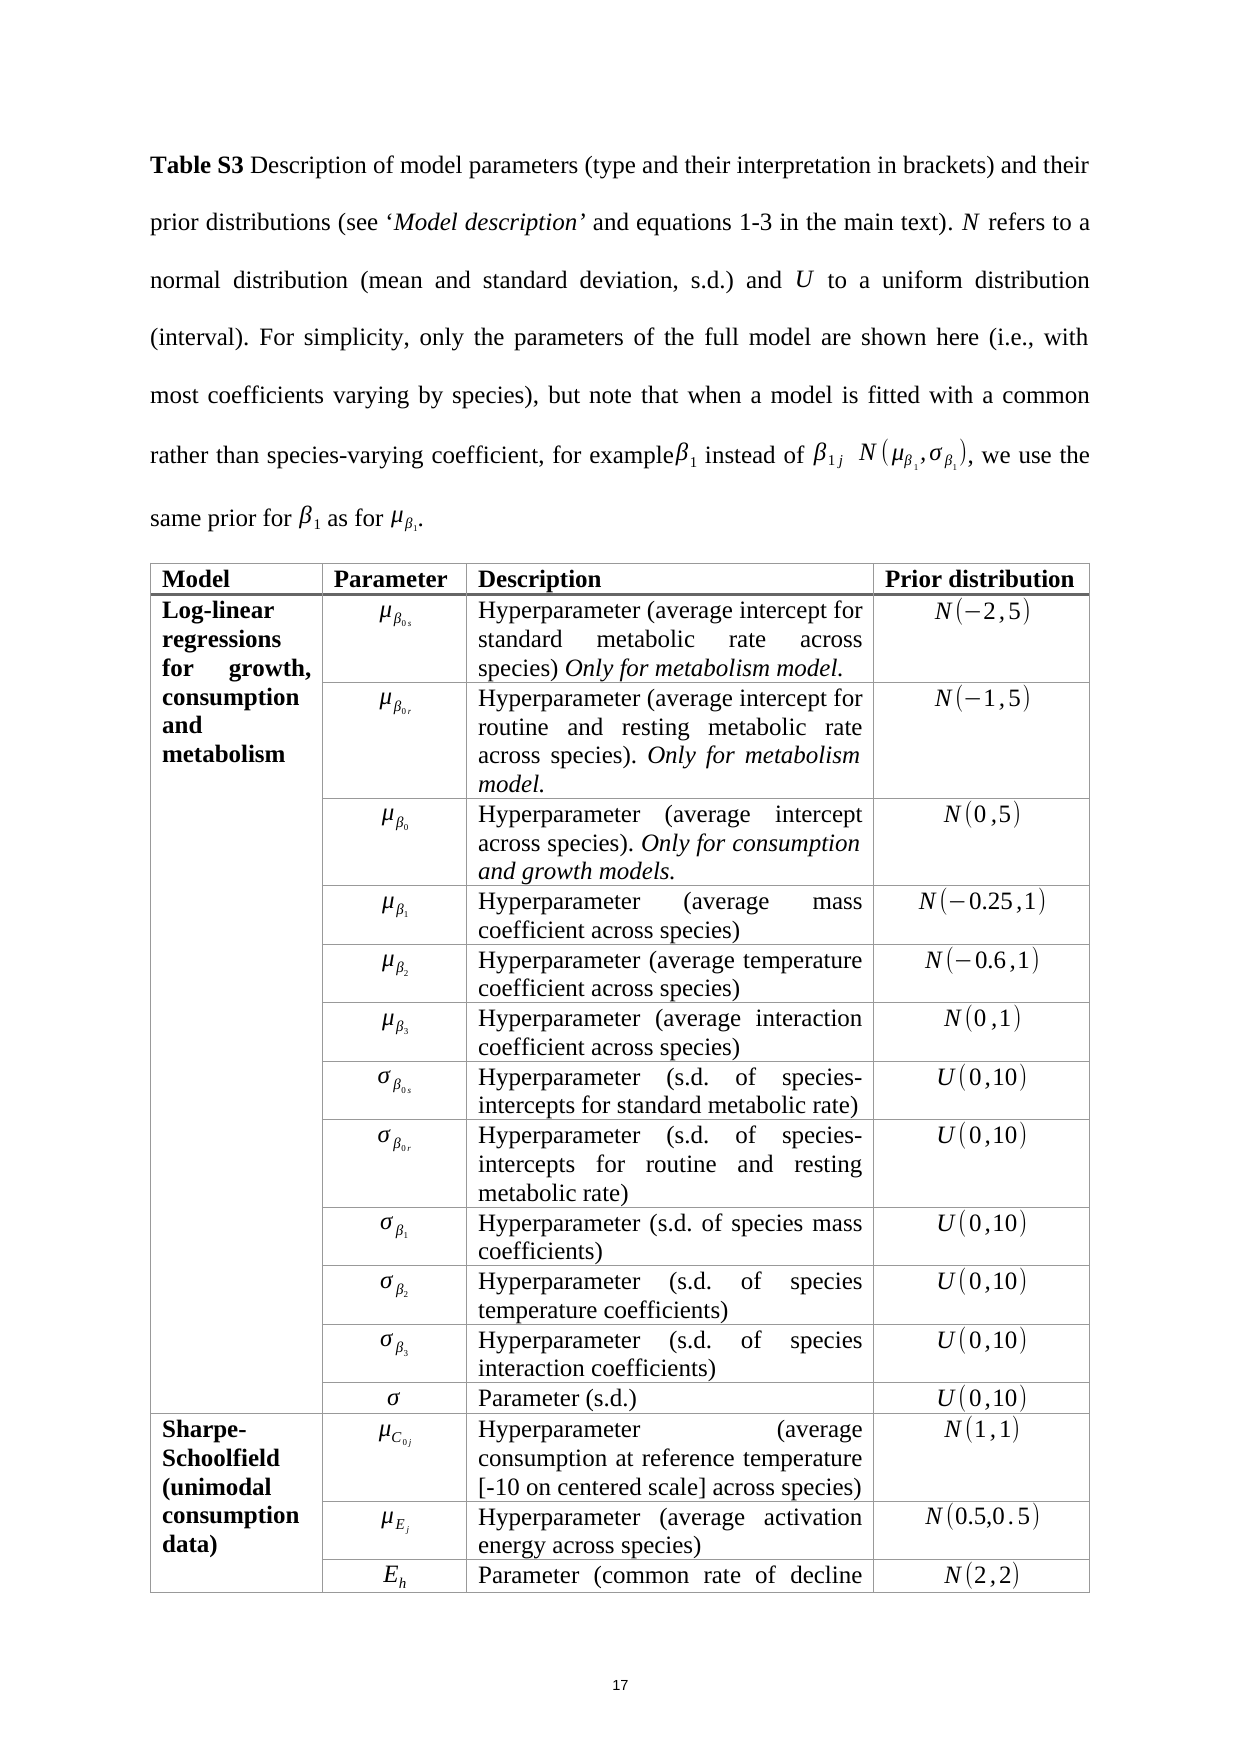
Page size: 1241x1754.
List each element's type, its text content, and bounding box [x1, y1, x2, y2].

table_cell Hyperparameter (average intercept across species). Only for consumption and growth models. [467, 799, 873, 885]
table_cell [874, 1120, 1089, 1207]
table_cell [874, 1325, 1089, 1382]
table_cell Hyperparameter (s.d. of species interaction coefficients) [467, 1325, 873, 1382]
table_header Model [151, 564, 322, 592]
table_cell [323, 1383, 466, 1413]
table_cell [323, 945, 466, 1002]
table_cell Hyperparameter (s.d. of species-intercepts for standard metabolic rate) [467, 1062, 873, 1119]
table_cell [323, 683, 466, 798]
table_cell [323, 1502, 466, 1559]
table_cell [323, 1062, 466, 1119]
table_cell [874, 1560, 1089, 1592]
table_cell Hyperparameter (average mass coefficient across species) [467, 886, 873, 944]
table_cell [874, 1062, 1089, 1119]
table_cell [323, 1120, 466, 1207]
table_cell [323, 799, 466, 885]
table_cell Hyperparameter (average consumption at reference temperature [-10 on centered scale] across species) [467, 1414, 873, 1501]
table_cell [323, 1414, 466, 1501]
table_cell Log-linear regressions for growth, consumption and metabolism [151, 596, 322, 1413]
table_cell [874, 596, 1089, 682]
table_cell Hyperparameter (average intercept for routine and resting metabolic rate across species). Only for metabolism model. [467, 683, 873, 798]
table_header Parameter [323, 564, 466, 592]
table_cell [874, 1266, 1089, 1324]
table_cell [874, 945, 1089, 1002]
table_cell Hyperparameter (s.d. of species-intercepts for routine and resting metabolic rate) [467, 1120, 873, 1207]
table_cell [874, 1502, 1089, 1559]
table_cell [467, 1560, 873, 1592]
table_cell [323, 886, 466, 944]
table_cell [874, 1003, 1089, 1061]
table_cell [874, 799, 1089, 885]
table_cell [323, 1208, 466, 1265]
table_cell [874, 683, 1089, 798]
table_header Prior distribution [874, 564, 1089, 592]
table_header Description [467, 564, 873, 592]
table_cell Hyperparameter (average temperature coefficient across species) [467, 945, 873, 1002]
table_cell [323, 1560, 466, 1592]
table_cell Parameter (s.d.) [467, 1383, 873, 1413]
table_cell Sharpe-Schoolfield (unimodal consumption data) [151, 1414, 322, 1592]
table_cell Hyperparameter (average activation energy across species) [467, 1502, 873, 1559]
table_cell Hyperparameter (s.d. of species temperature coefficients) [467, 1266, 873, 1324]
table_cell [323, 1325, 466, 1382]
table_cell Hyperparameter (s.d. of species mass coefficients) [467, 1208, 873, 1265]
text Table S3 Description of model parameters (type and their interpretation in brackets) and their prior distributions (see ‘Model description’ and equations 1-3 in the main text). refers to a normal distribution (mean and standard deviation, s.d.) and to a uniform distribution (interval). For simplicity, only the parameters of the full model are shown here (i.e., with most coefficients varying by species), but note that when a model is fitted with a common rather than species-varying coefficient, for example instead of , we use the same prior for as for . [150, 150, 1090, 534]
table_cell Hyperparameter (average interaction coefficient across species) [467, 1003, 873, 1061]
table_cell Hyperparameter (average intercept for standard metabolic rate across species) Only for metabolism model. [467, 596, 873, 682]
table_cell [323, 1003, 466, 1061]
table_cell [323, 596, 466, 682]
table_cell [874, 1383, 1089, 1413]
table_cell [874, 1208, 1089, 1265]
table_cell [874, 1414, 1089, 1501]
table_cell [323, 1266, 466, 1324]
table_cell [874, 886, 1089, 944]
